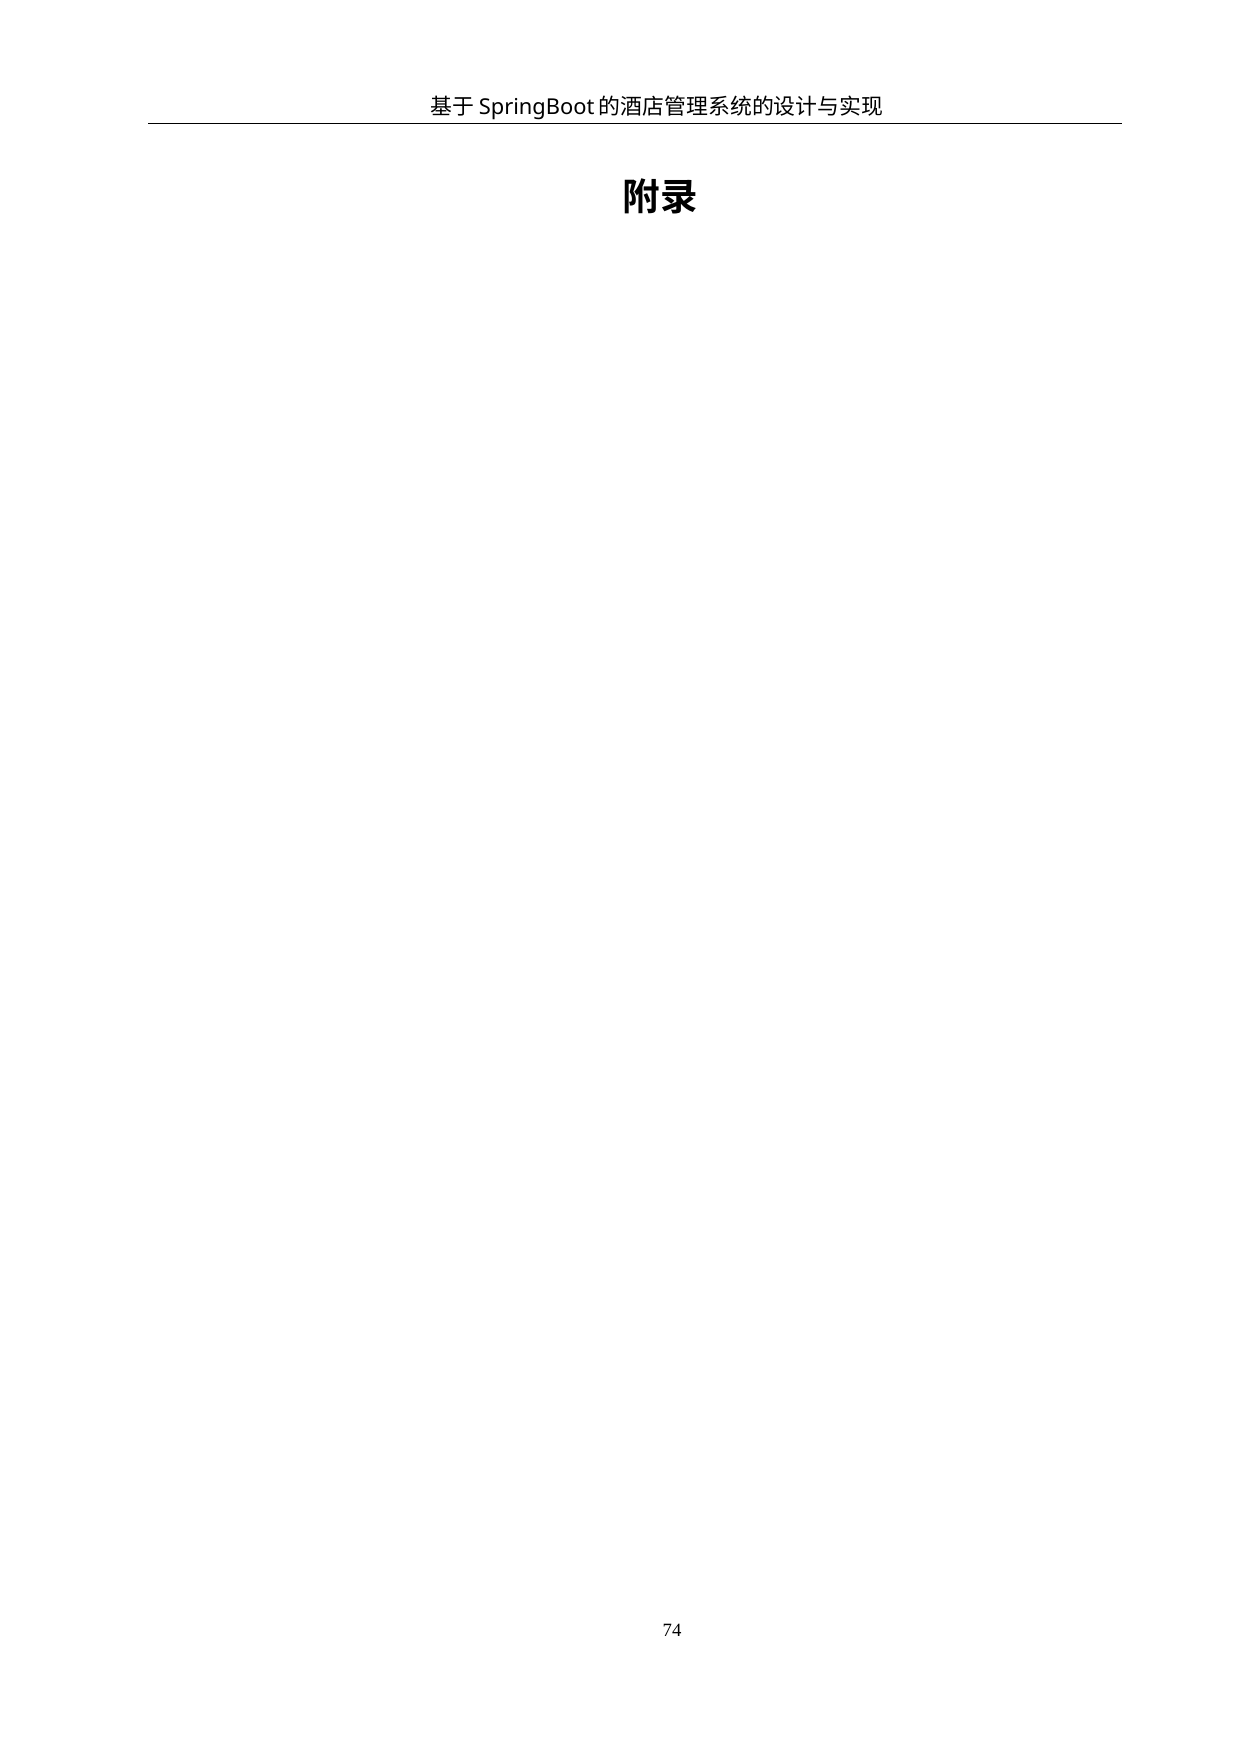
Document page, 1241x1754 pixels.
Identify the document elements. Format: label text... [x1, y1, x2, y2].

text 附录 [148, 162, 1122, 227]
